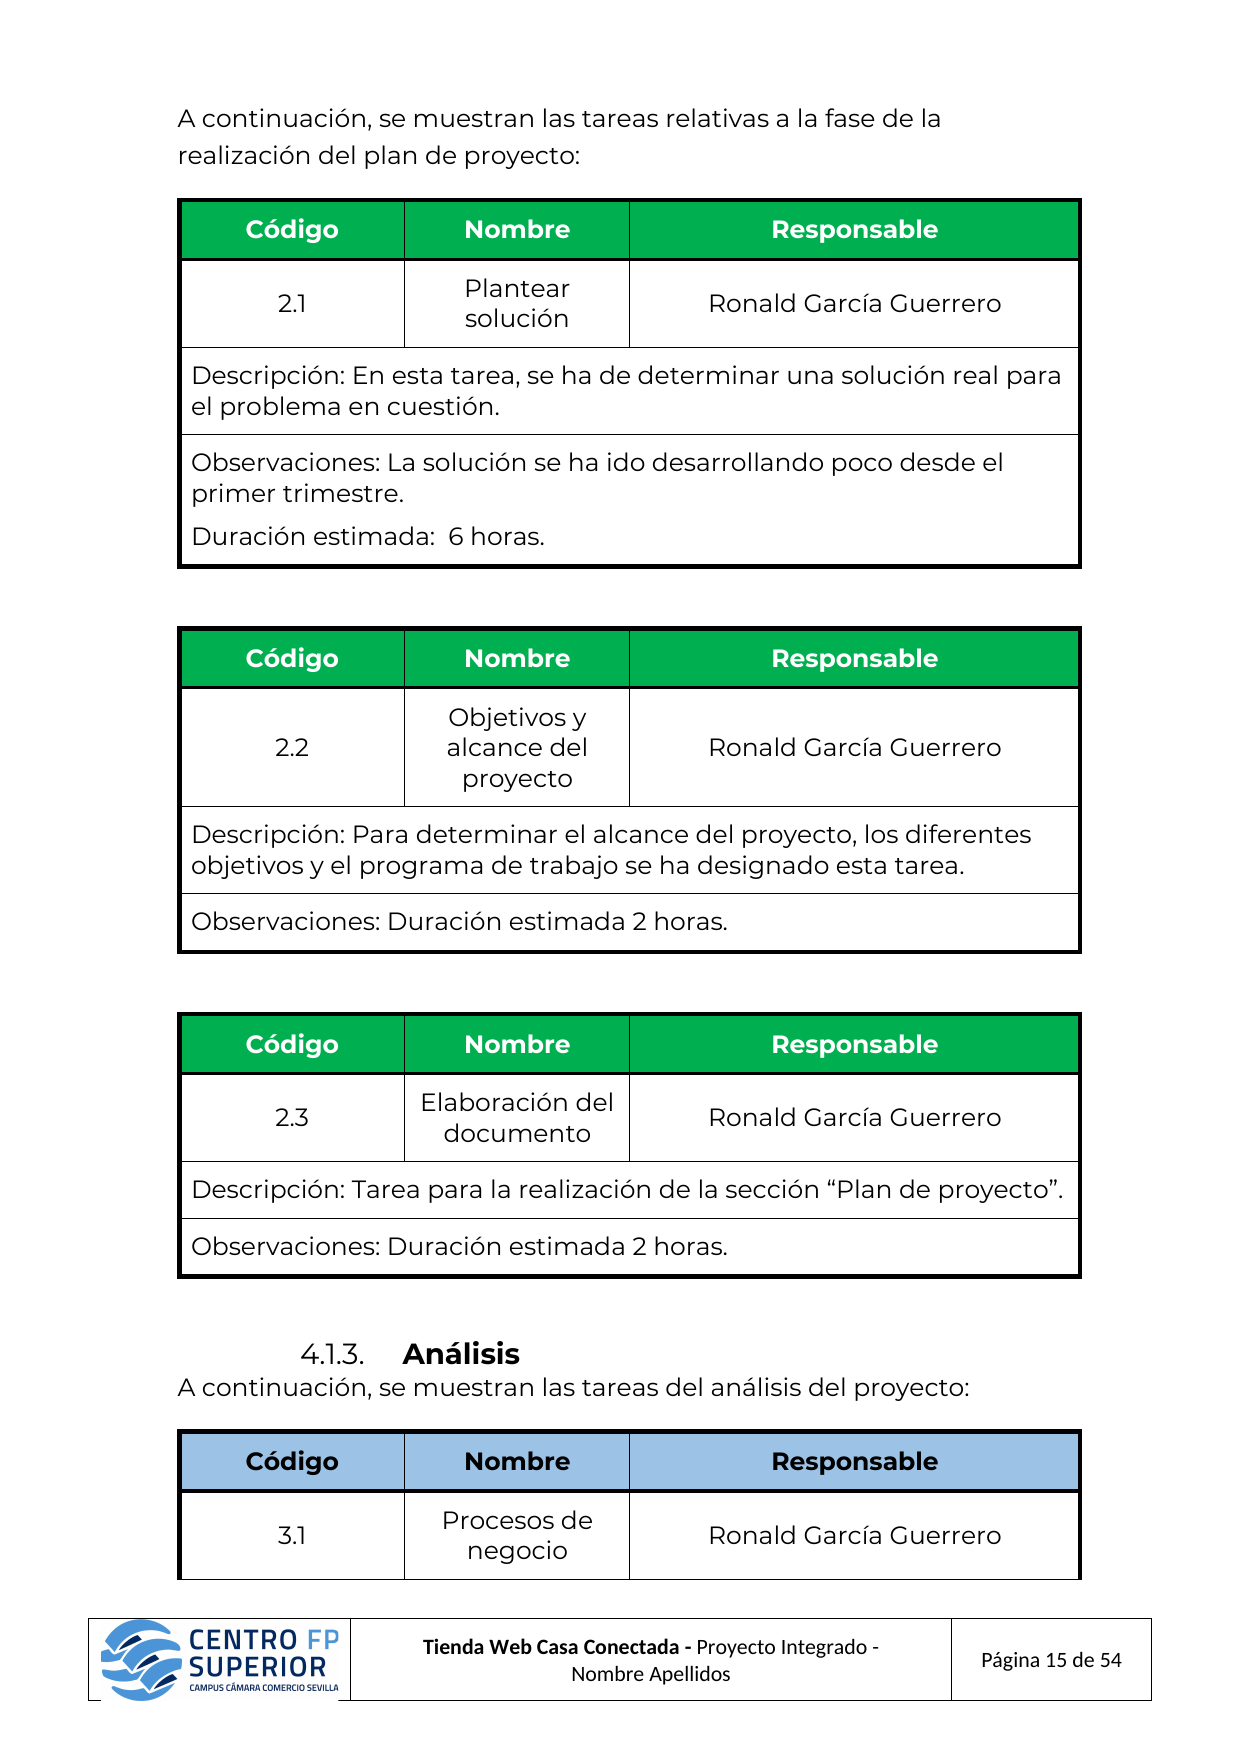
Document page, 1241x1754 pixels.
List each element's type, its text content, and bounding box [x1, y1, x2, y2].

table_cell Procesos de negocio [405, 1493, 629, 1578]
table_cell Descripción: Tarea para la realización de la sección “Plan de proyecto”. [182, 1162, 1078, 1218]
table_header Código [182, 1016, 404, 1072]
text A continuación, se muestran las tareas del análisis del proyecto: [177, 1372, 1063, 1402]
picture [101, 1619, 339, 1701]
table_header Nombre [405, 1016, 629, 1072]
table_cell Ronald García Guerrero [630, 261, 1078, 347]
table_header Código [182, 631, 404, 686]
text A continuación, se muestran las tareas relativas a la fase de la realización del plan de proyecto: [177, 103, 1063, 171]
table_cell 2.2 [182, 689, 404, 806]
table_header Responsable [630, 1434, 1078, 1489]
table_header Responsable [630, 1016, 1078, 1072]
table_cell Ronald García Guerrero [630, 689, 1078, 806]
table_header Responsable [630, 631, 1078, 686]
table_header Responsable [630, 202, 1078, 258]
table_cell Descripción: Para determinar el alcance del proyecto, los diferentes objetivos y el programa de trabajo se ha designado esta tarea. [182, 807, 1078, 893]
table_cell Descripción: En esta tarea, se ha de determinar una solución real para el problema en cuestión. [182, 348, 1078, 434]
table_cell Plantear solución [405, 261, 629, 347]
table_cell Objetivos y alcance del proyecto [405, 689, 629, 806]
table_header Nombre [405, 202, 629, 258]
table_cell 2.1 [182, 261, 404, 347]
table_header Nombre [405, 1434, 629, 1489]
table_cell Observaciones: La solución se ha ido desarrollando poco desde el primer trimestre. Duración estimada: 6 horas. [182, 435, 1078, 564]
table_cell 3.1 [182, 1493, 404, 1578]
subtitle Análisis [365, 1336, 1063, 1372]
table_cell Elaboración del documento [405, 1075, 629, 1161]
table_cell Observaciones: Duración estimada 2 horas. [182, 894, 1078, 949]
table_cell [182, 1219, 1078, 1274]
table_cell 2.3 [182, 1075, 404, 1161]
table_header Código [182, 202, 404, 258]
table_header Código [182, 1434, 404, 1489]
table_header Nombre [405, 631, 629, 686]
table_cell Ronald García Guerrero [630, 1493, 1078, 1578]
table_cell Ronald García Guerrero [630, 1075, 1078, 1161]
